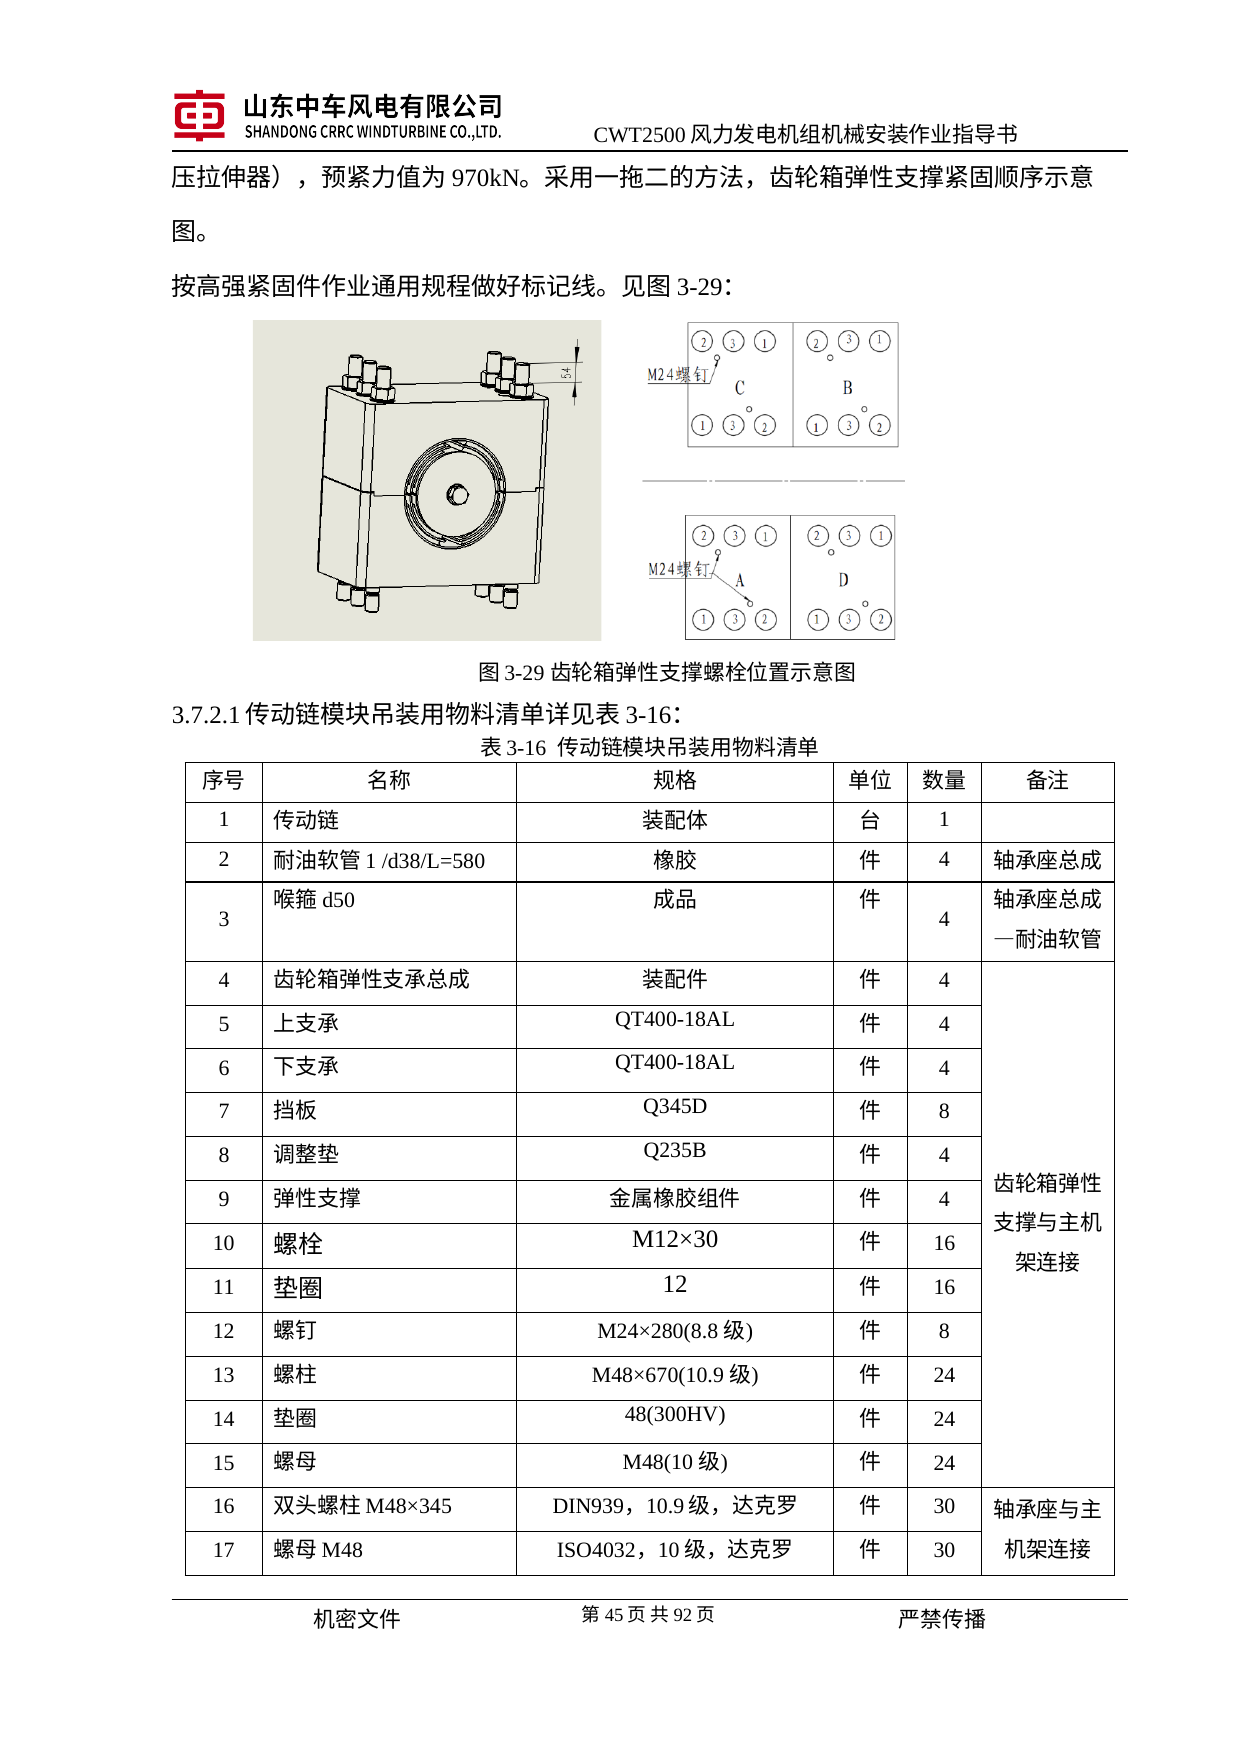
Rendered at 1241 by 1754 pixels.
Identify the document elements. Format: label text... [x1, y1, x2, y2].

table_cell 9 [186, 1181, 262, 1223]
table_cell 齿轮箱弹性支撑与主机架连接 [982, 962, 1114, 1487]
table_cell 2 [186, 843, 262, 881]
table_cell 4 [908, 1137, 981, 1179]
table_cell 4 [186, 962, 262, 1004]
table_cell 48(300HV) [517, 1401, 833, 1443]
text 表3-16 传动链模块吊装用物料清单 [172, 730, 1128, 762]
table_cell QT400-18AL [517, 1006, 833, 1048]
table_cell 装配件 [517, 962, 833, 1004]
table_cell 24 [908, 1357, 981, 1399]
table_cell 台 [834, 803, 907, 842]
table_cell 弹性支撑 [263, 1181, 516, 1223]
table_cell 双头螺柱M48×345 [263, 1488, 516, 1531]
table_cell 4 [908, 1006, 981, 1048]
table_cell 13 [186, 1357, 262, 1399]
table_cell 16 [908, 1269, 981, 1312]
table_cell 螺母 [263, 1444, 516, 1487]
table_header 单位 [834, 763, 907, 802]
table_cell 件 [834, 1224, 907, 1268]
table_cell M48(10 级) [517, 1444, 833, 1487]
table_cell 轴承座总成 [982, 843, 1114, 881]
table_cell Q235B [517, 1137, 833, 1179]
table_cell 调整垫 [263, 1137, 516, 1179]
table_header 名称 [263, 763, 516, 802]
table_cell 24 [908, 1401, 981, 1443]
table_cell 件 [834, 1313, 907, 1356]
table_cell 4 [908, 962, 981, 1004]
table_cell M12×30 [517, 1224, 833, 1268]
table_cell 7 [186, 1093, 262, 1136]
table_cell 装配体 [517, 803, 833, 842]
table_cell 4 [908, 1049, 981, 1092]
table_cell 上支承 [263, 1006, 516, 1048]
table_cell 件 [834, 1181, 907, 1223]
picture [171, 88, 506, 143]
table_cell 件 [834, 1357, 907, 1399]
text 3.7.2.1传动链模块吊装用物料清单详见表3-16： [172, 694, 1128, 730]
table_cell 金属橡胶组件 [517, 1181, 833, 1223]
table_cell 件 [834, 962, 907, 1004]
table_cell 成品 [517, 883, 833, 961]
table_cell 5 [186, 1006, 262, 1048]
table_cell 8 [186, 1137, 262, 1179]
table_cell 1 [186, 803, 262, 842]
table_cell 件 [834, 1488, 907, 1531]
table_cell 件 [834, 883, 907, 961]
table_cell 11 [186, 1269, 262, 1312]
table_cell 传动链 [263, 803, 516, 842]
table_cell 16 [908, 1224, 981, 1268]
table_cell 垫圈 [263, 1269, 516, 1312]
table_cell 件 [834, 1006, 907, 1048]
table_cell Q345D [517, 1093, 833, 1136]
table_cell 轴承座总成—耐油软管 [982, 883, 1114, 961]
table_cell [982, 803, 1114, 842]
table_header 数量 [908, 763, 981, 802]
table_cell 轴承座与主机架连接 [982, 1488, 1114, 1574]
table_header 序号 [186, 763, 262, 802]
table_cell 螺钉 [263, 1313, 516, 1356]
table_cell M24×280(8.8 级) [517, 1313, 833, 1356]
table_cell 15 [186, 1444, 262, 1487]
table_cell 螺柱 [263, 1357, 516, 1399]
table_cell 4 [908, 883, 981, 961]
table_cell 3 [186, 883, 262, 961]
text 4）所有螺栓均用手顺利拧入，无抗劲情况，放上垫片并拧上 M48 螺母，保证螺母上端面螺柱露出54±1mm。M48 双极拉伸器，使用方法见专用工具操作和维护手册（液压拉伸器），预紧力值为970kN。采用一拖二的方法，齿轮箱弹性支撑紧固顺序示意图。 [172, 157, 1128, 248]
table_cell 24 [908, 1444, 981, 1487]
table_header 备注 [982, 763, 1114, 802]
table_cell 16 [186, 1488, 262, 1531]
table_cell QT400-18AL [517, 1049, 833, 1092]
text 图3-29 齿轮箱弹性支撑螺栓位置示意图 [172, 654, 1128, 686]
picture [252, 320, 602, 641]
table_cell 17 [186, 1532, 262, 1574]
table_cell 14 [186, 1401, 262, 1443]
table_cell 耐油软管1 /d38/L=580 [263, 843, 516, 881]
table_cell DIN939，10.9级，达克罗 [517, 1488, 833, 1531]
table_cell 30 [908, 1532, 981, 1574]
text 按高强紧固件作业通用规程做好标记线。见图3-29： [172, 266, 1128, 302]
table_cell 件 [834, 1093, 907, 1136]
table_cell 件 [834, 843, 907, 881]
table_cell 件 [834, 1444, 907, 1487]
picture [639, 320, 905, 641]
table_cell 垫圈 [263, 1401, 516, 1443]
table_cell ISO4032，10级，达克罗 [517, 1532, 833, 1574]
table_cell 10 [186, 1224, 262, 1268]
table_cell 下支承 [263, 1049, 516, 1092]
table_cell 螺母M48 [263, 1532, 516, 1574]
table_cell 1 [908, 803, 981, 842]
table_cell 8 [908, 1313, 981, 1356]
table_cell 4 [908, 843, 981, 881]
table_header 规格 [517, 763, 833, 802]
table_cell 喉箍 d50 [263, 883, 516, 961]
table_cell 30 [908, 1488, 981, 1531]
table_cell 齿轮箱弹性支承总成 [263, 962, 516, 1004]
table_cell 12 [517, 1269, 833, 1312]
table_cell 8 [908, 1093, 981, 1136]
table_cell 12 [186, 1313, 262, 1356]
table_cell 6 [186, 1049, 262, 1092]
table_cell 挡板 [263, 1093, 516, 1136]
table_cell 件 [834, 1532, 907, 1574]
table_cell 螺栓 [263, 1224, 516, 1268]
table_cell 件 [834, 1137, 907, 1179]
table_cell 橡胶 [517, 843, 833, 881]
table_cell 4 [908, 1181, 981, 1223]
table_cell 件 [834, 1269, 907, 1312]
table_cell 件 [834, 1049, 907, 1092]
table_cell 件 [834, 1401, 907, 1443]
table_cell M48×670(10.9 级) [517, 1357, 833, 1399]
